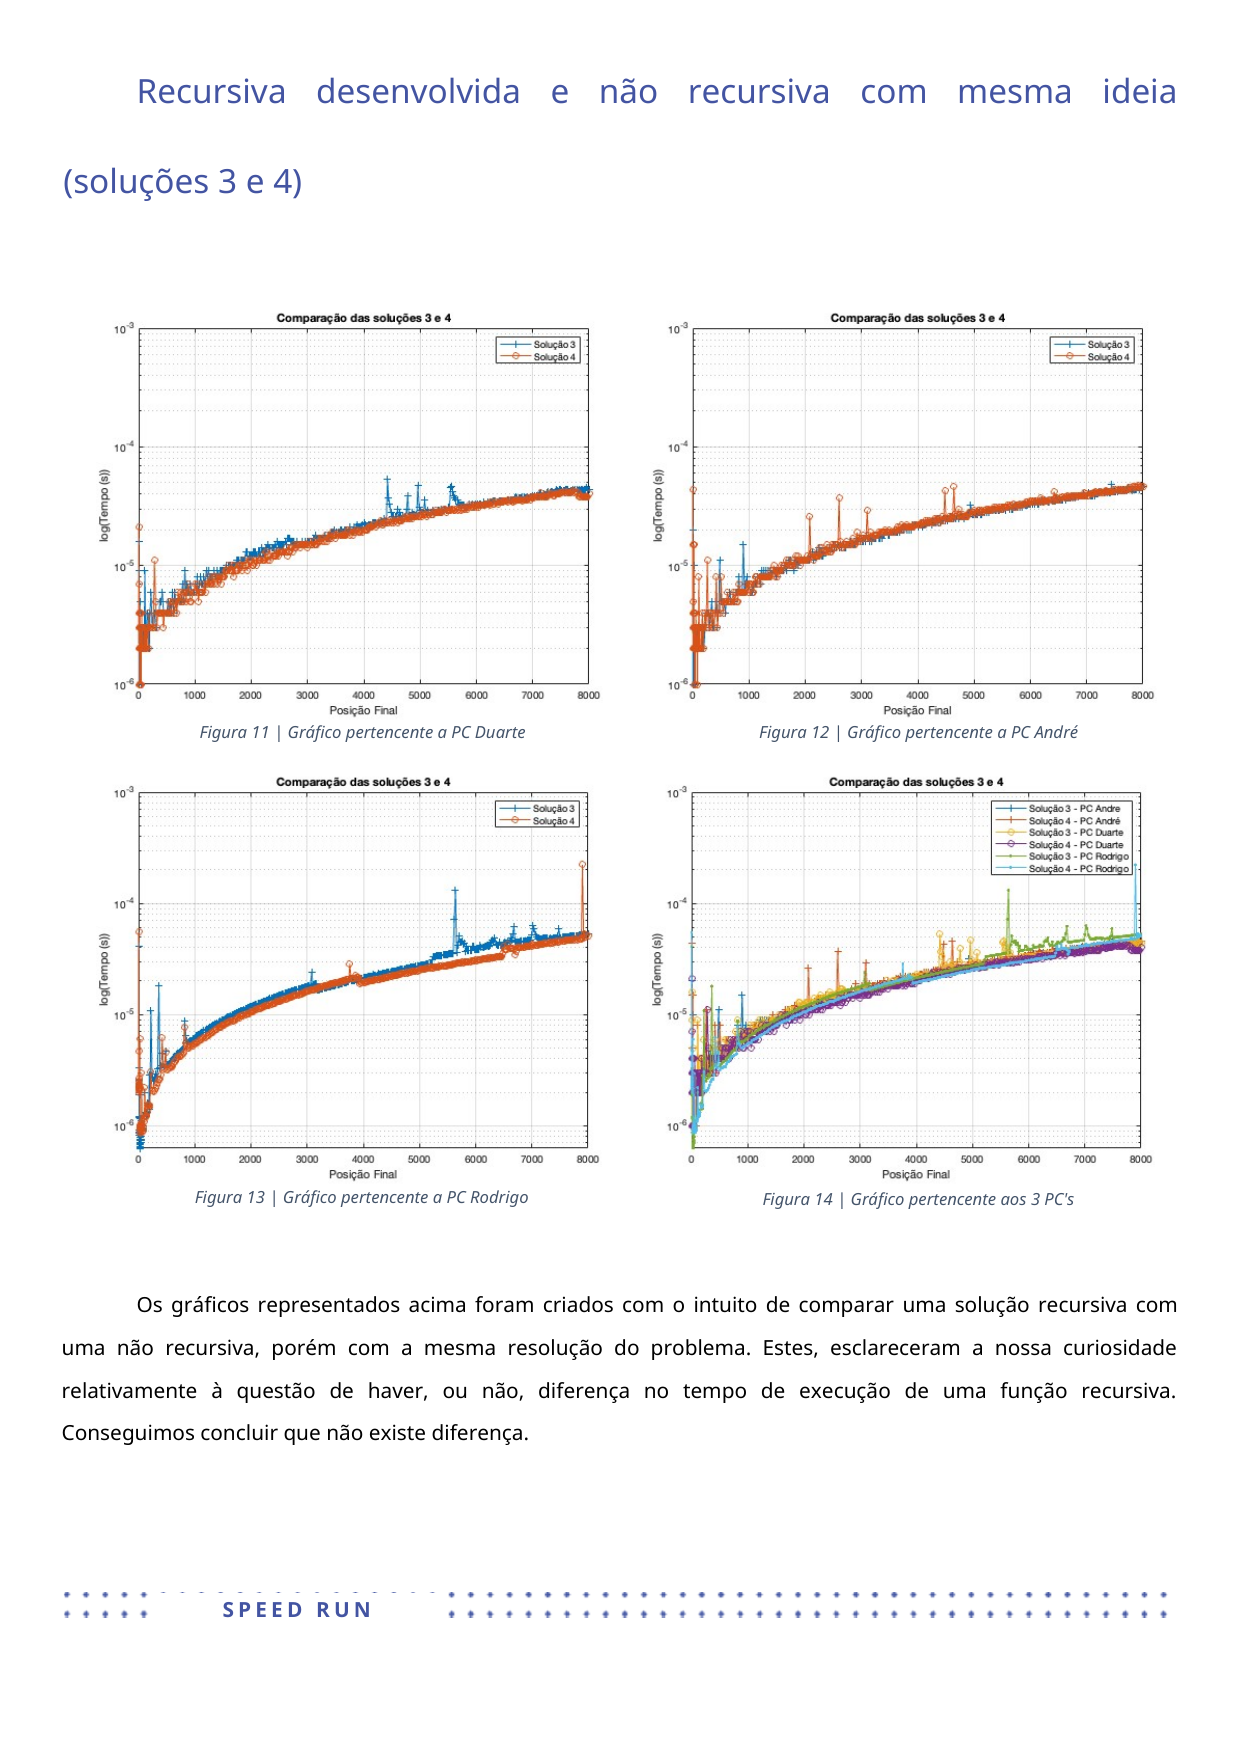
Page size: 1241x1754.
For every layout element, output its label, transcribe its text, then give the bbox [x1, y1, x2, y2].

picture [63, 760, 1193, 1194]
picture [63, 296, 1194, 730]
picture [63, 1592, 1169, 1618]
list Os gráficos representados acima foram criados com o intuito de comparar uma solução recursiva com uma não recursiva, porém com a mesma resolução do problema. Estes, esclareceram a nossa curiosidade relativamente à questão de haver, ou não, diferença no tempo de execução de uma função recursiva. Conseguimos concluir que não existe diferença. [61, 1221, 1179, 1447]
subtitle Recursiva desenvolvida e não recursiva com mesma ideia (soluções 3 e 4) [63, 67, 1179, 204]
